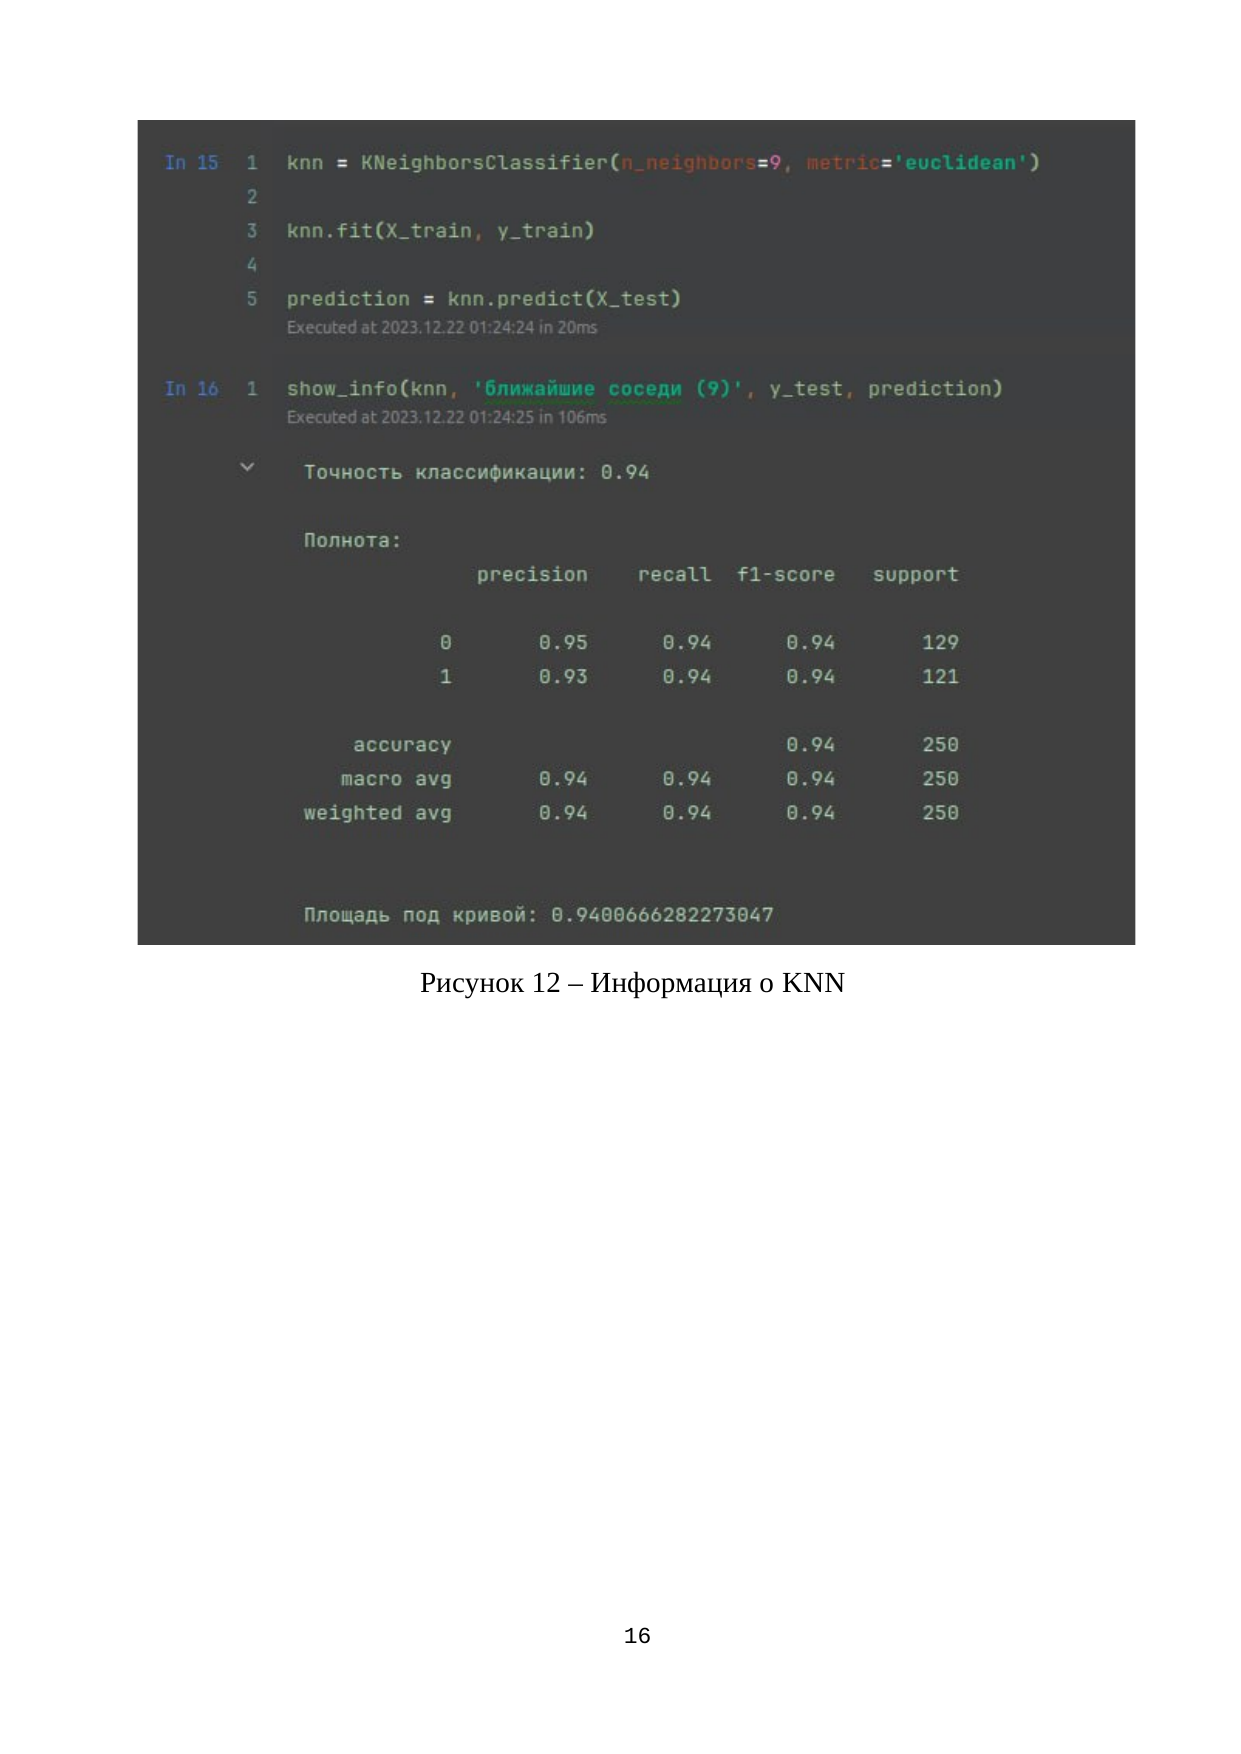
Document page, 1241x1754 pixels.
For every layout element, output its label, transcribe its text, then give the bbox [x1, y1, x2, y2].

text Рисунок 12 – Информация о KNN [137, 965, 1127, 999]
picture [137, 120, 1136, 945]
